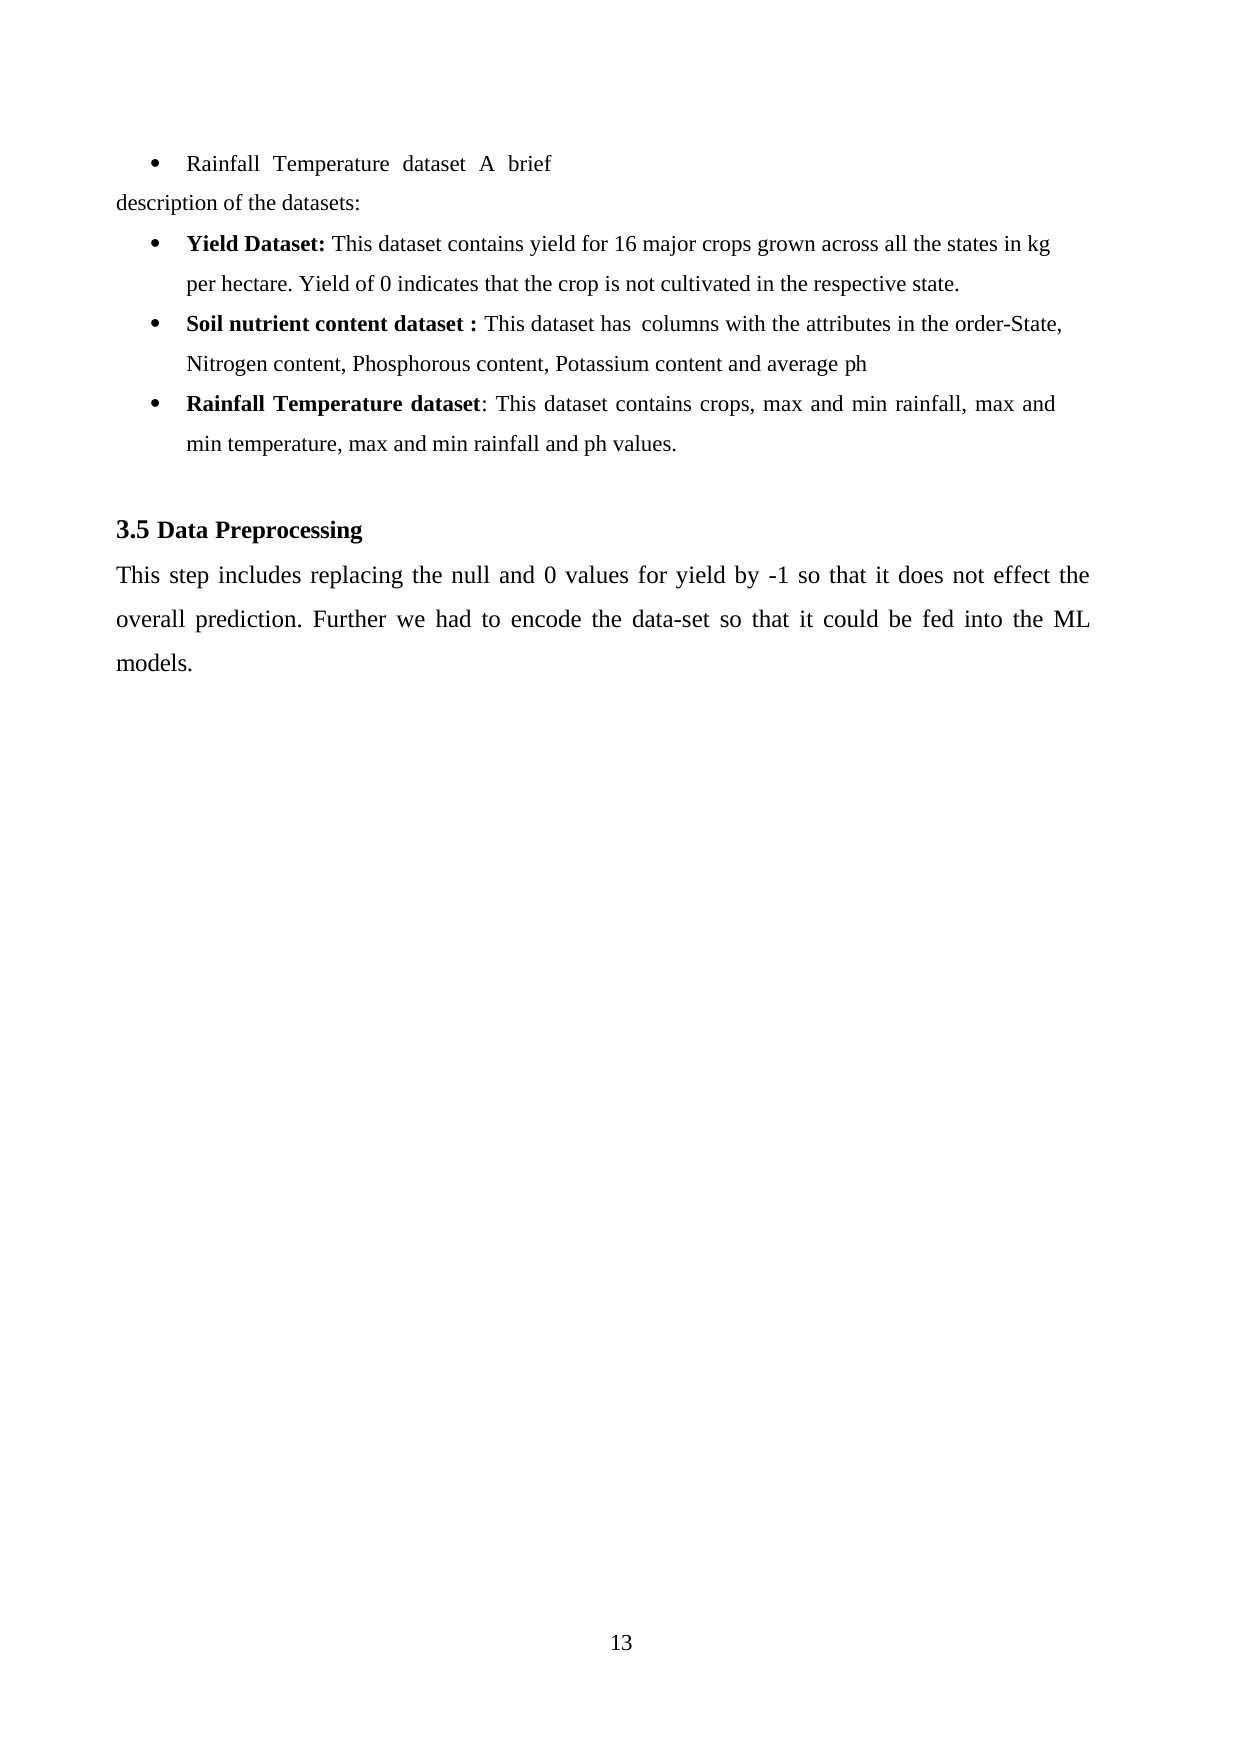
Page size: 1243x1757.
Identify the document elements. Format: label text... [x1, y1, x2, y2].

list Rainfall Temperature dataset A brief description of the datasets: [116, 150, 552, 216]
text This step includes replacing the null and 0 values for yield by -1 so that it does not effect the overall prediction. Further we had to encode the data-set so that it could be fed into the ML models. [116, 561, 1092, 677]
list Rainfall Temperature dataset: This dataset contains crops, max and min rainfall, max and min temperature, max and min rainfall and ph values. [151, 390, 1057, 456]
list Soil nutrient content dataset : This dataset has columns with the attributes in the order-State, Nitrogen content, Phosphorous content, Potassium content and average ph [151, 310, 1063, 376]
subtitle Data Preprocessing [116, 514, 1136, 545]
list Yield Dataset: This dataset contains yield for 16 major crops grown across all the states in kg per hectare. Yield of 0 indicates that the crop is not cultivated in the respective state. [151, 230, 1052, 296]
